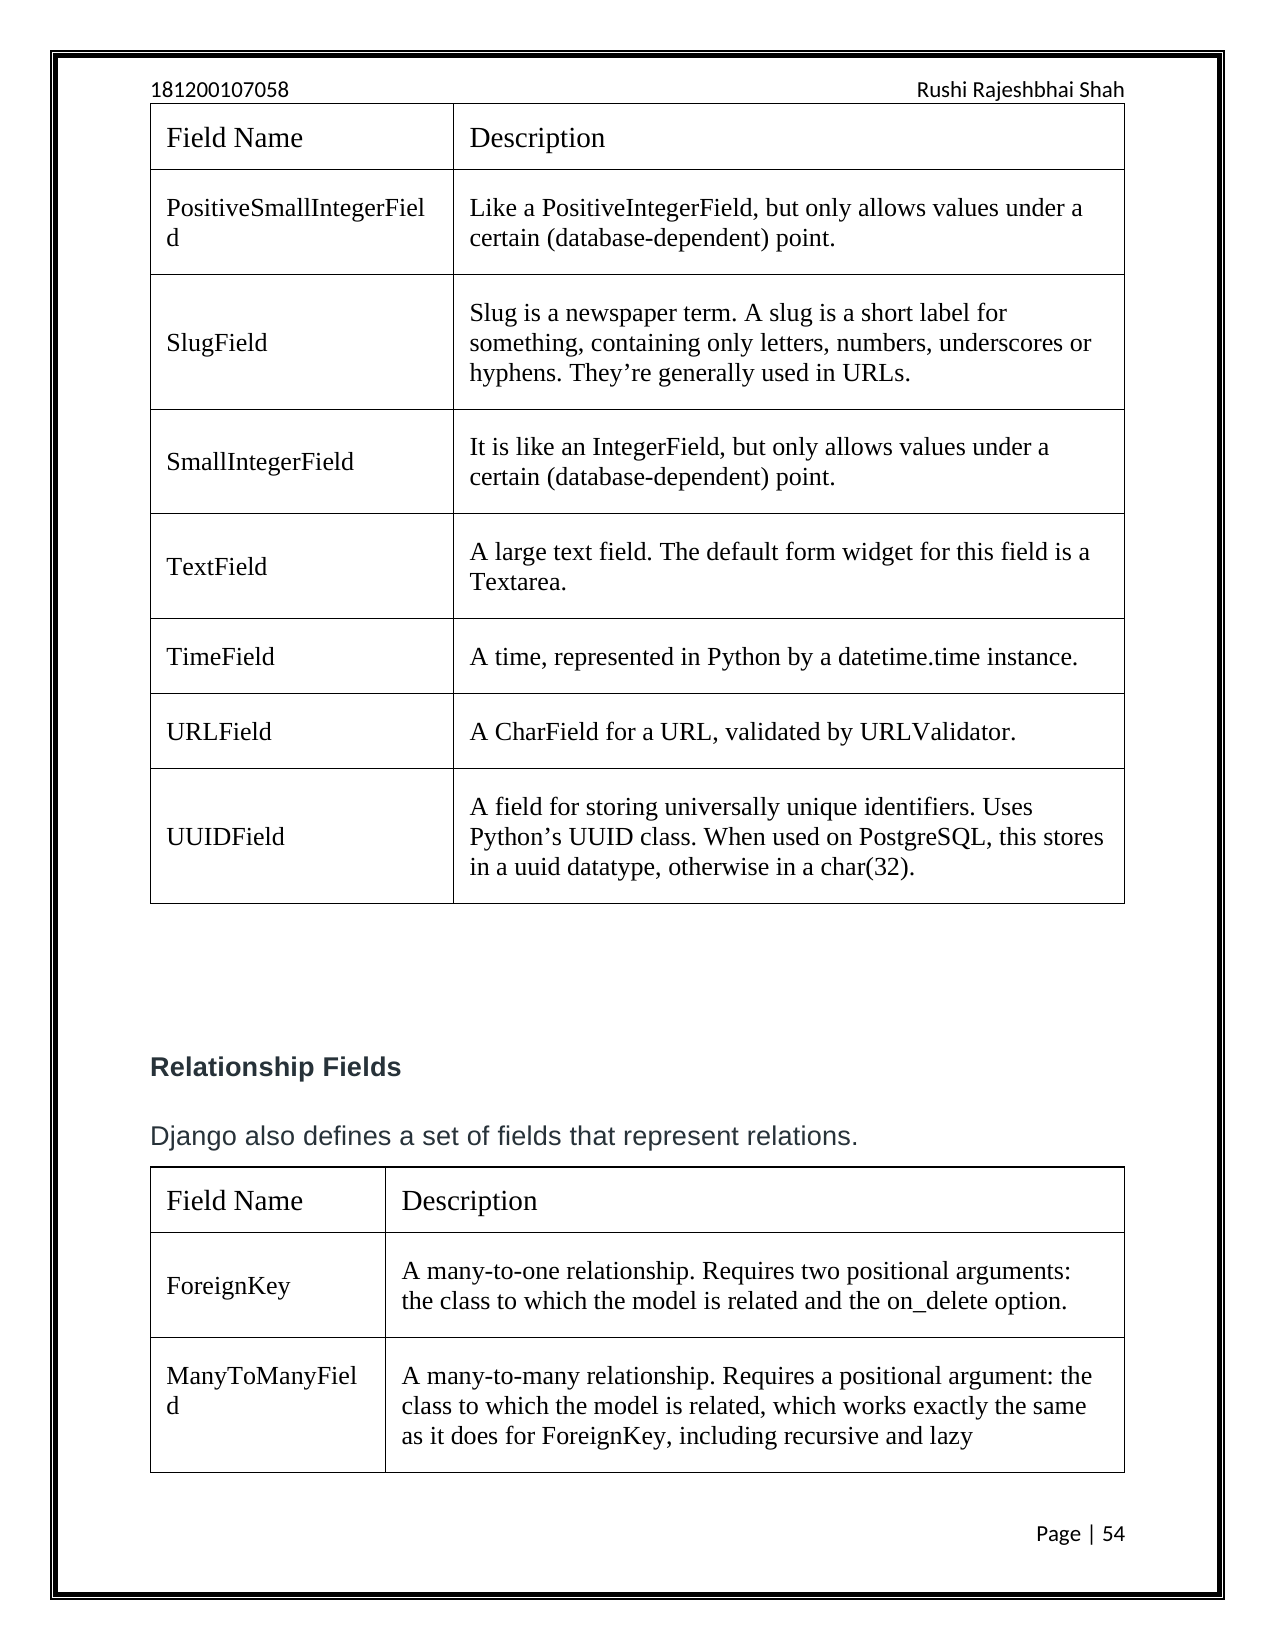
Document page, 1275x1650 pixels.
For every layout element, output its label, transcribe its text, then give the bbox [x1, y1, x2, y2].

table_cell Slug is a newspaper term. A slug is a short label for something, containing only letters, numbers, underscores or hyphens. They’re generally used in URLs. [454, 275, 1124, 408]
table_cell ManyToManyField [151, 1338, 385, 1472]
table_cell SmallIntegerField [151, 410, 453, 513]
table_header Field Name [151, 1168, 385, 1232]
table_cell It is like an IntegerField, but only allows values under a certain (database-dependent) point. [454, 410, 1124, 513]
table_cell Like a PositiveIntegerField, but only allows values under a certain (database-dependent) point. [454, 170, 1124, 274]
table_cell A field for storing universally unique identifiers. Uses Python’s UUID class. When used on PostgreSQL, this stores in a uuid datatype, otherwise in a char(32). [454, 769, 1124, 902]
table_cell ForeignKey [151, 1233, 385, 1337]
table_header Description [386, 1168, 1124, 1232]
table_cell A time, represented in Python by a datetime.time instance. [454, 619, 1124, 693]
table_cell SlugField [151, 275, 453, 408]
table_header Description [454, 104, 1124, 169]
table_cell URLField [151, 694, 453, 768]
table_header Field Name [151, 104, 453, 169]
table_cell TextField [151, 514, 453, 618]
table_cell UUIDField [151, 769, 453, 902]
text Django also defines a set of fields that represent relations. [150, 1119, 1125, 1151]
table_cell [386, 1338, 1124, 1472]
table_cell A large text field. The default form widget for this field is a Textarea. [454, 514, 1124, 618]
table_cell A CharField for a URL, validated by URLValidator. [454, 694, 1124, 768]
table_cell TimeField [151, 619, 453, 693]
table_cell PositiveSmallIntegerField [151, 170, 453, 274]
table_cell A many-to-one relationship. Requires two positional arguments: the class to which the model is related and the on_delete option. [386, 1233, 1124, 1337]
text Relationship Fields [150, 1051, 1125, 1082]
